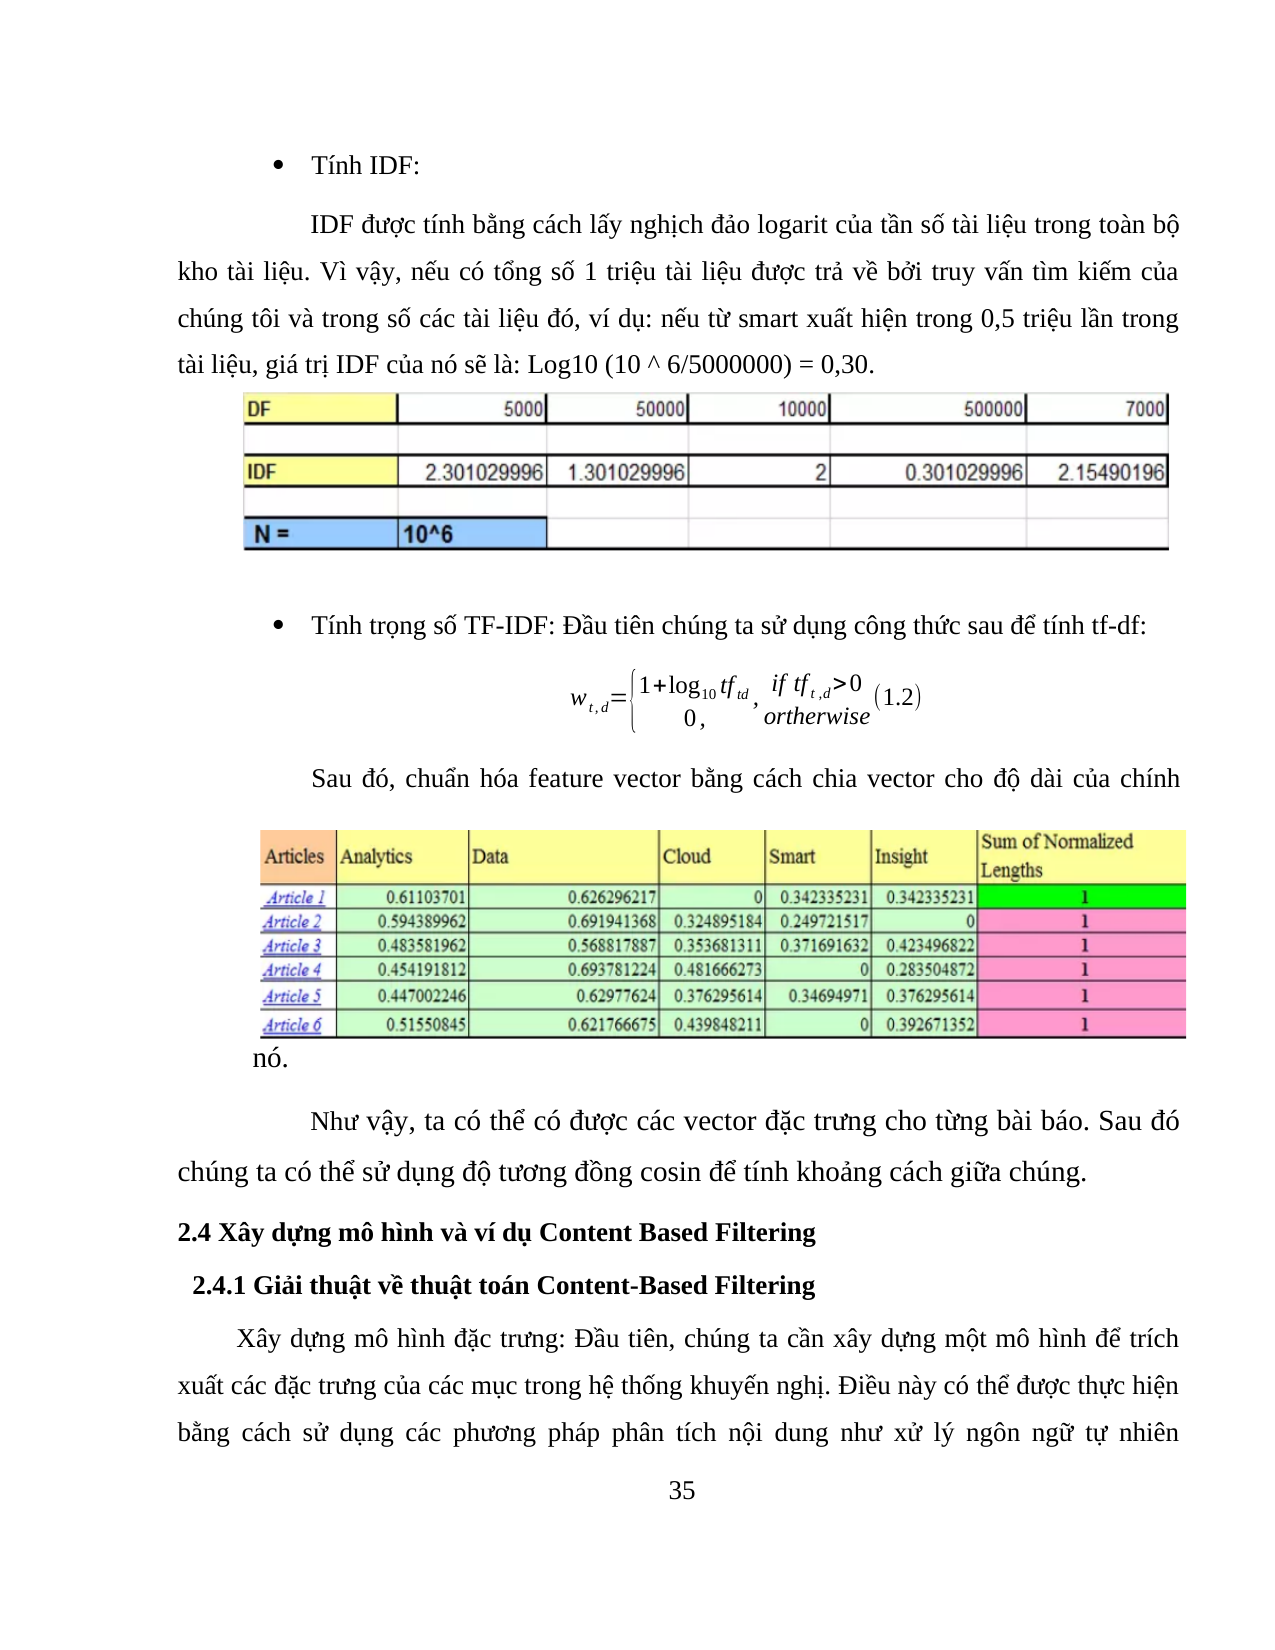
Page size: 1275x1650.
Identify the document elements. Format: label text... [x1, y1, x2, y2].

text Xây dựng mô hình và ví dụ Content Based Filtering [177, 1216, 1186, 1248]
text Giải thuật về thuật toán Content-Based Filtering [133, 1269, 1186, 1301]
list Tính IDF: [274, 149, 1181, 181]
picture [233, 390, 1187, 566]
text Như vậy, ta có thể có được các vector đặc trưng cho từng bài báo. Sau đó chúng ta có thể sử dụng độ tương đồng cosin để tính khoảng cách giữa chúng. [177, 1103, 1181, 1187]
picture [255, 830, 1187, 1041]
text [177, 1322, 1181, 1447]
text IDF được tính bằng cách lấy nghịch đảo logarit của tần số tài liệu trong toàn bộ kho tài liệu. Vì vậy, nếu có tổng số 1 triệu tài liệu được trả về bởi truy vấn tìm kiếm của chúng tôi và trong số các tài liệu đó, ví dụ: nếu từ smart xuất hiện trong 0,5 triệu lần trong tài liệu, giá trị IDF của nó sẽ là: Log10 (10 ^ 6/5000000) = 0,30. [177, 209, 1181, 380]
list Tính trọng số TF-IDF: Đầu tiên chúng ta sử dụng công thức sau để tính tf-df: [274, 566, 1181, 640]
